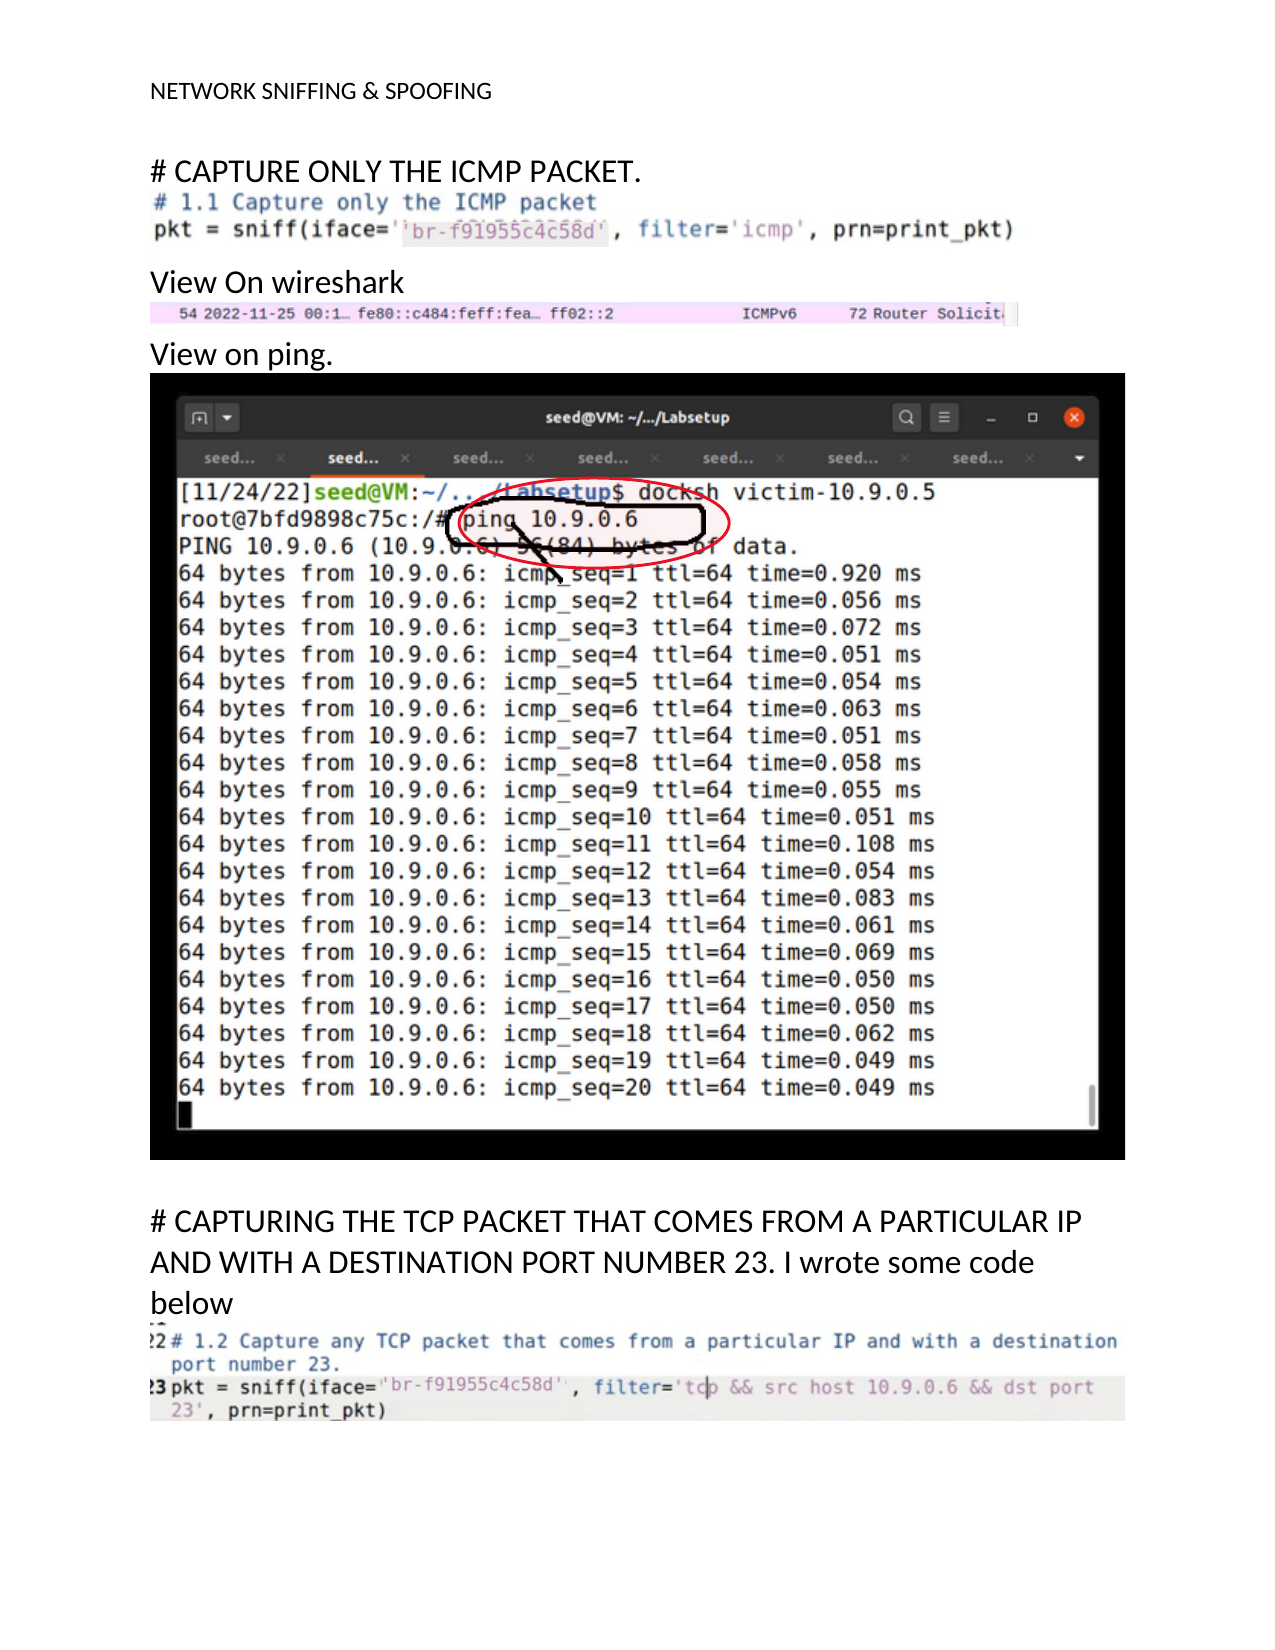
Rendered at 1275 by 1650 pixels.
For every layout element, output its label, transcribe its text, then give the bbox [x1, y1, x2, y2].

picture [150, 373, 1125, 1160]
text View on ping. [150, 333, 1125, 373]
text # CAPTURING THE TCP PACKET THAT COMES FROM A PARTICULAR IP AND WITH A DESTINATION PORT NUMBER 23. I wrote some code below [150, 1200, 1125, 1322]
picture [150, 1322, 1125, 1421]
picture [150, 302, 1019, 326]
picture [150, 190, 1033, 262]
